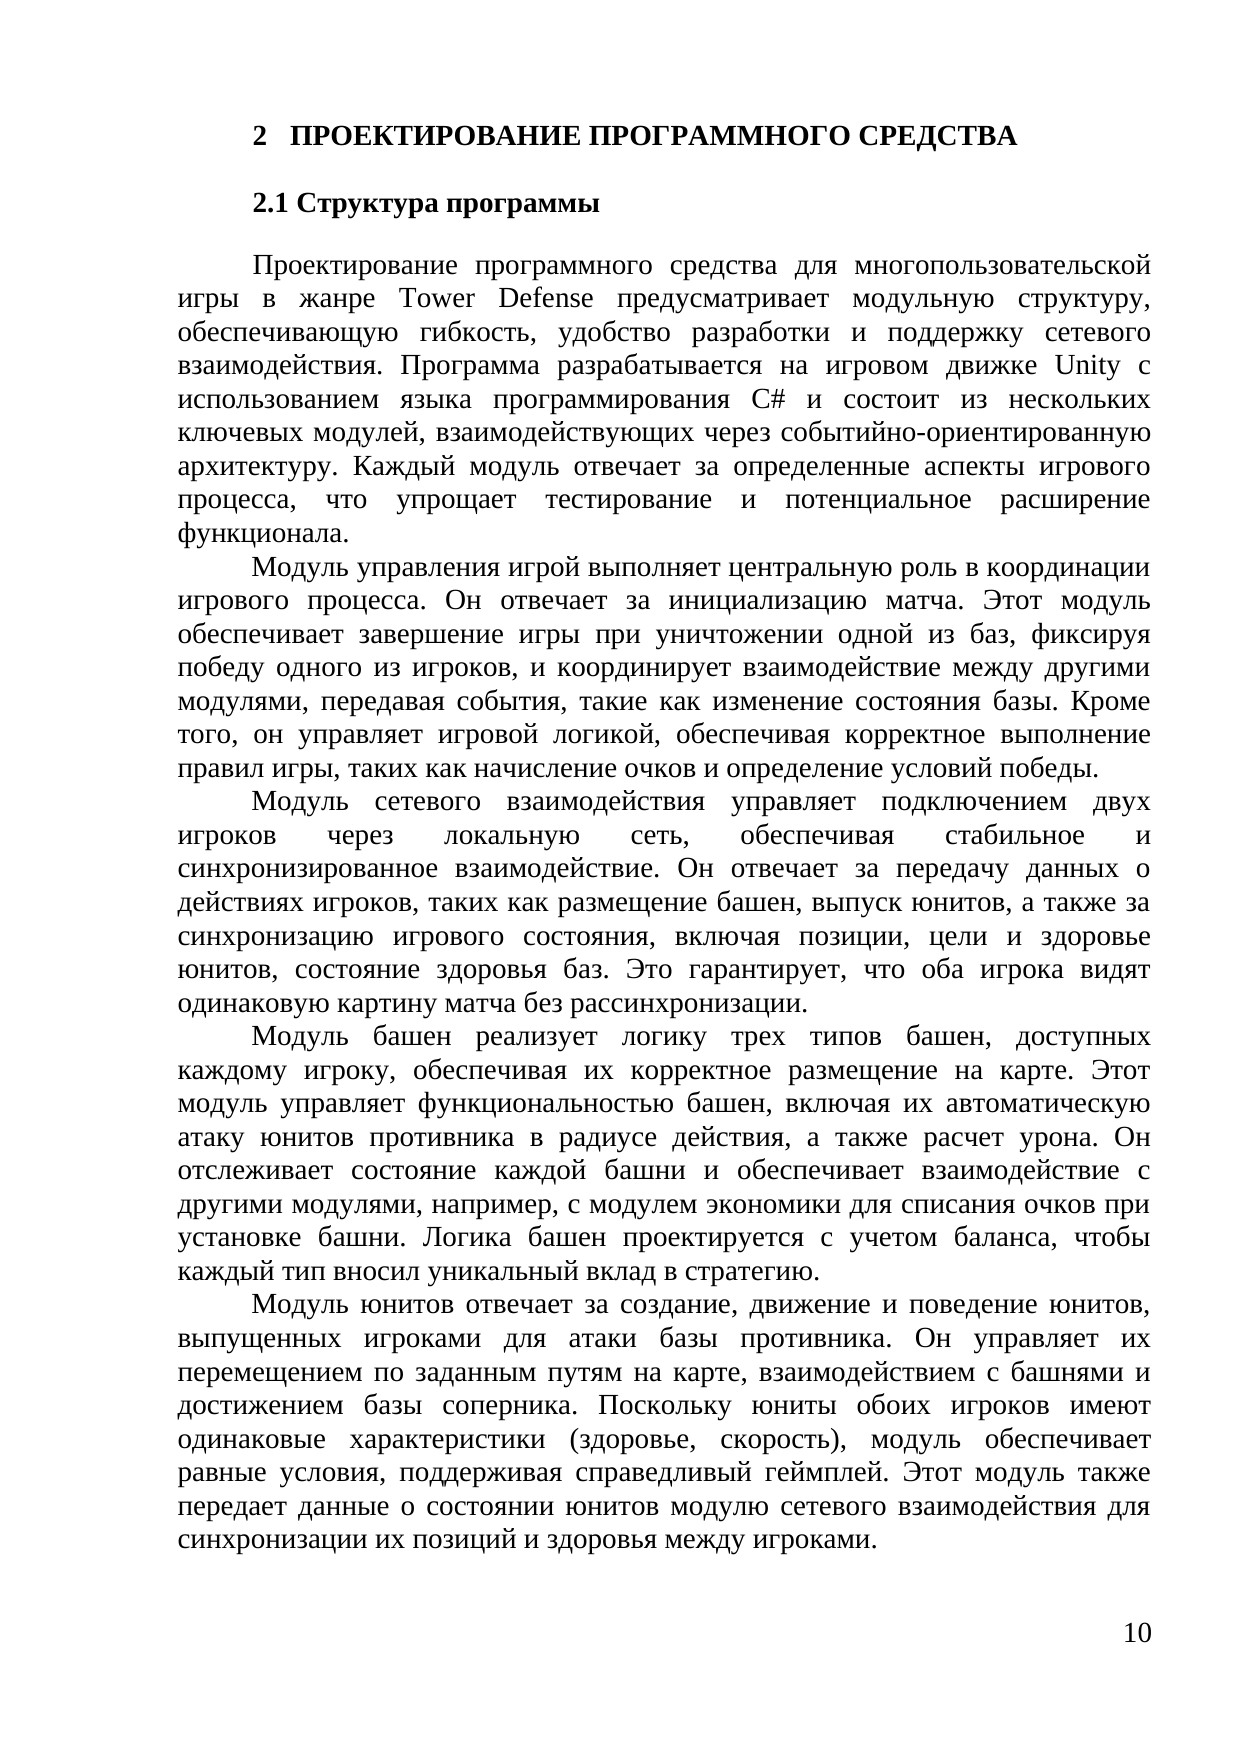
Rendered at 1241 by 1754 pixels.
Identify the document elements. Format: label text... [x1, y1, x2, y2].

text Модуль сетевого взаимодействия управляет подключением двух игроков через локальную сеть, обеспечивая стабильное и синхронизированное взаимодействие. Он отвечает за передачу данных о действиях игроков, таких как размещение башен, выпуск юнитов, а также за синхронизацию игрового состояния, включая позиции, цели и здоровье юнитов, состояние здоровья баз. Это гарантирует, что оба игрока видят одинаковую картину матча без рассинхронизации. [177, 783, 1152, 1018]
text Модуль башен реализует логику трех типов башен, доступных каждому игроку, обеспечивая их корректное размещение на карте. Этот модуль управляет функциональностью башен, включая их автоматическую атаку юнитов противника в радиусе действия, а также расчет урона. Он отслеживает состояние каждой башни и обеспечивает взаимодействие с другими модулями, например, с модулем экономики для списания очков при установке башни. Логика башен проектируется с учетом баланса, чтобы каждый тип вносил уникальный вклад в стратегию. [177, 1018, 1152, 1287]
subtitle ПРОЕКТИРОВАНИЕ ПРОГРАММНОГО СРЕДСТВА [252, 118, 1152, 152]
text Модуль юнитов отвечает за создание, движение и поведение юнитов, выпущенных игроками для атаки базы противника. Он управляет их перемещением по заданным путям на карте, взаимодействием с башнями и достижением базы соперника. Поскольку юниты обоих игроков имеют одинаковые характеристики (здоровье, скорость), модуль обеспечивает равные условия, поддерживая справедливый геймплей. Этот модуль также передает данные о состоянии юнитов модулю сетевого взаимодействия для синхронизации их позиций и здоровья между игроками. [177, 1287, 1152, 1555]
text Проектирование программного средства для многопользовательской игры в жанре Tower Defense предусматривает модульную структуру, обеспечивающую гибкость, удобство разработки и поддержку сетевого взаимодействия. Программа разрабатывается на игровом движке Unity с использованием языка программирования C# и состоит из нескольких ключевых модулей, взаимодействующих через событийно-ориентированную архитектуру. Каждый модуль отвечает за определенные аспекты игрового процесса, что упрощает тестирование и потенциальное расширение функционала. [177, 247, 1152, 549]
text Модуль управления игрой выполняет центральную роль в координации игрового процесса. Он отвечает за инициализацию матча. Этот модуль обеспечивает завершение игры при уничтожении одной из баз, фиксируя победу одного из игроков, и координирует взаимодействие между другими модулями, передавая события, такие как изменение состояния базы. Кроме того, он управляет игровой логикой, обеспечивая корректное выполнение правил игры, таких как начисление очков и определение условий победы. [177, 549, 1152, 783]
subtitle 2.1 Структура программы [252, 185, 1152, 219]
